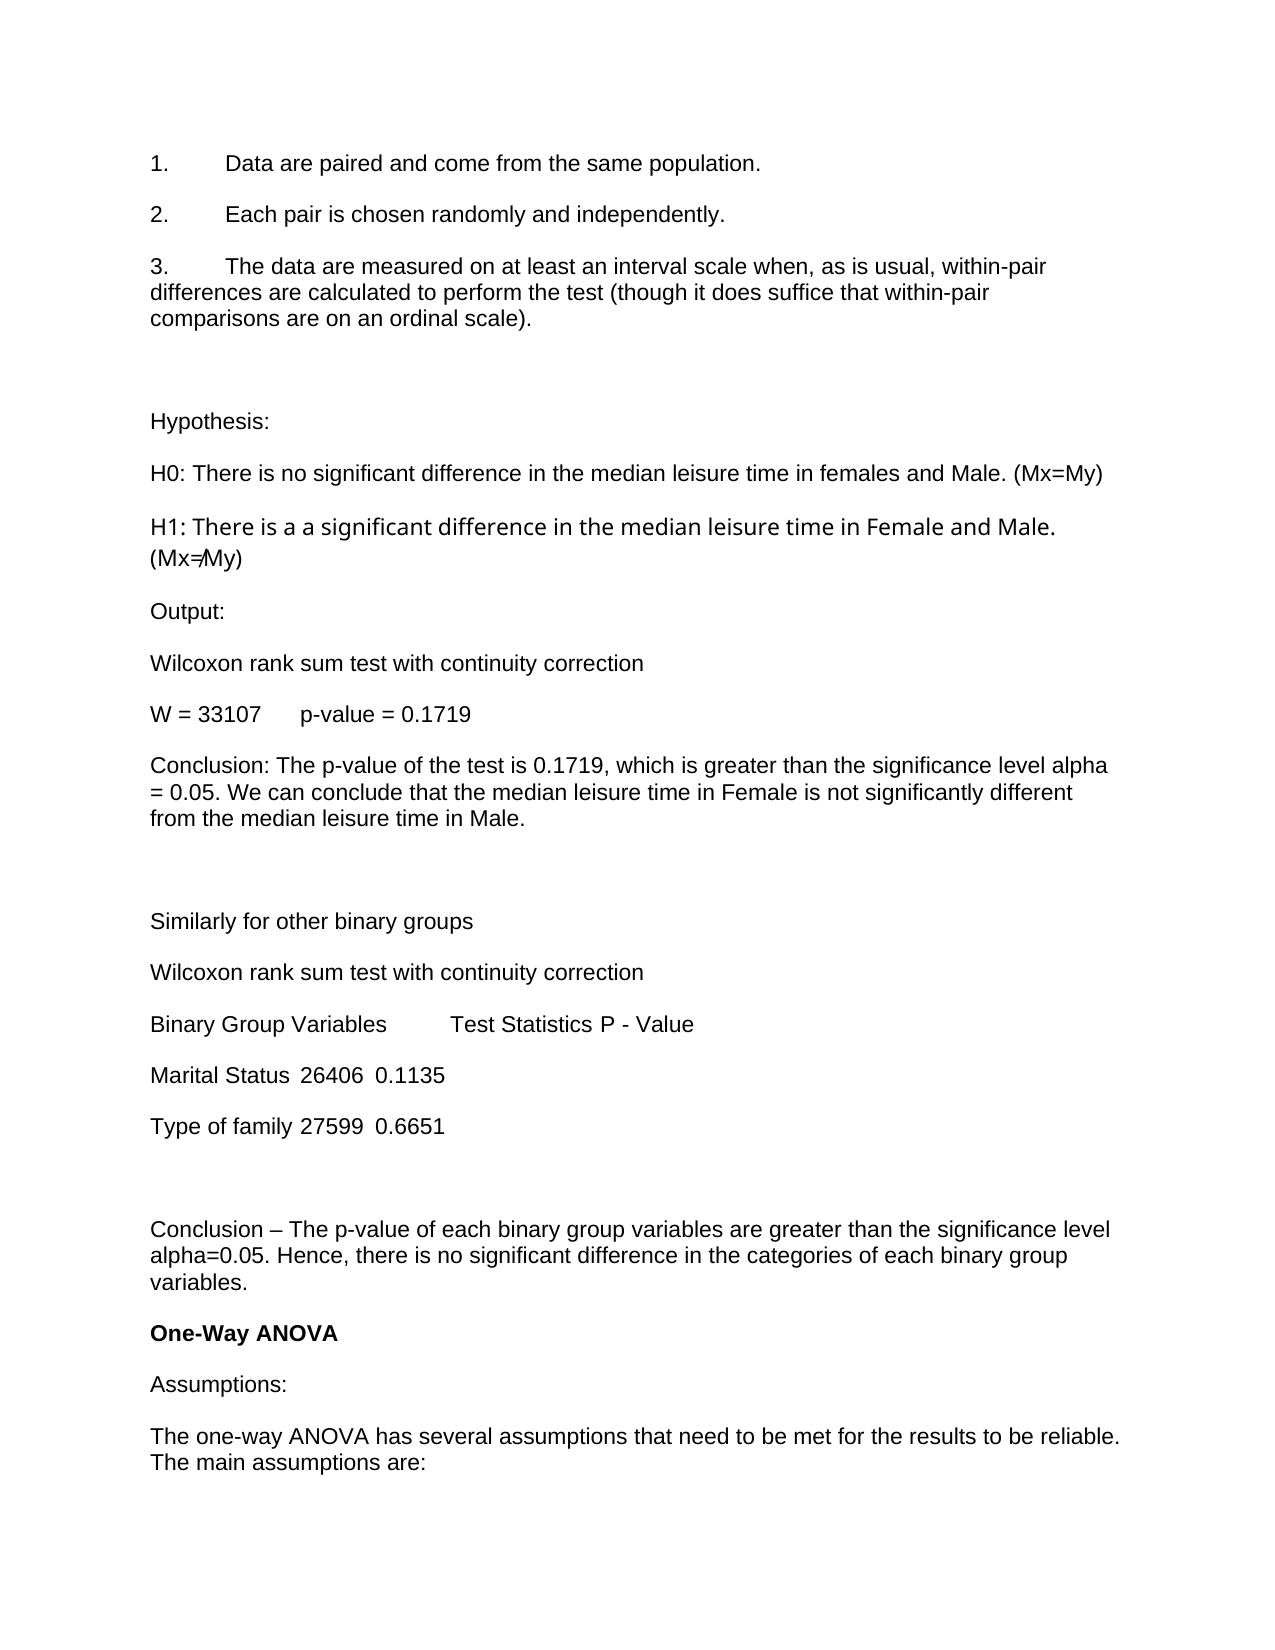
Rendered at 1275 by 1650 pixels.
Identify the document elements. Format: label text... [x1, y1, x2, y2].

text Conclusion – The p-value of each binary group variables are greater than the significance level alpha=0.05. Hence, there is no significant difference in the categories of each binary group variables. [150, 1216, 1125, 1295]
text H0: There is no significant difference in the median leisure time in females and Male. (Mx=My) [150, 459, 1125, 486]
text Marital Status 26406 0.1135 [150, 1062, 1125, 1088]
text Binary Group Variables Test Statistics P - Value [150, 1011, 1125, 1037]
text Conclusion: The p-value of the test is 0.1719, which is greater than the significance level alpha = 0.05. We can conclude that the median leisure time in Female is not significantly different from the median leisure time in Male. [150, 752, 1125, 831]
text Wilcoxon rank sum test with continuity correction [150, 650, 1125, 676]
text 3. The data are measured on at least an interval scale when, as is usual, within-pair differences are calculated to perform the test (though it does suffice that within-pair comparisons are on an ordinal scale). [150, 253, 1125, 332]
text 2. Each pair is chosen randomly and independently. [150, 201, 1125, 228]
text Wilcoxon rank sum test with continuity correction [150, 959, 1125, 986]
text Output: [150, 598, 1125, 625]
text One-Way ANOVA [150, 1320, 1125, 1346]
text Similarly for other binary groups [150, 908, 1125, 934]
text Hypothesis: [150, 408, 1125, 434]
text W = 33107 p-value = 0.1719 [150, 701, 1125, 727]
text 1. Data are paired and come from the same population. [150, 150, 1125, 176]
text Type of family 27599 0.6651 [150, 1113, 1125, 1139]
text The one-way ANOVA has several assumptions that need to be met for the results to be reliable. The main assumptions are: [150, 1423, 1125, 1475]
text Assumptions: [150, 1371, 1125, 1398]
